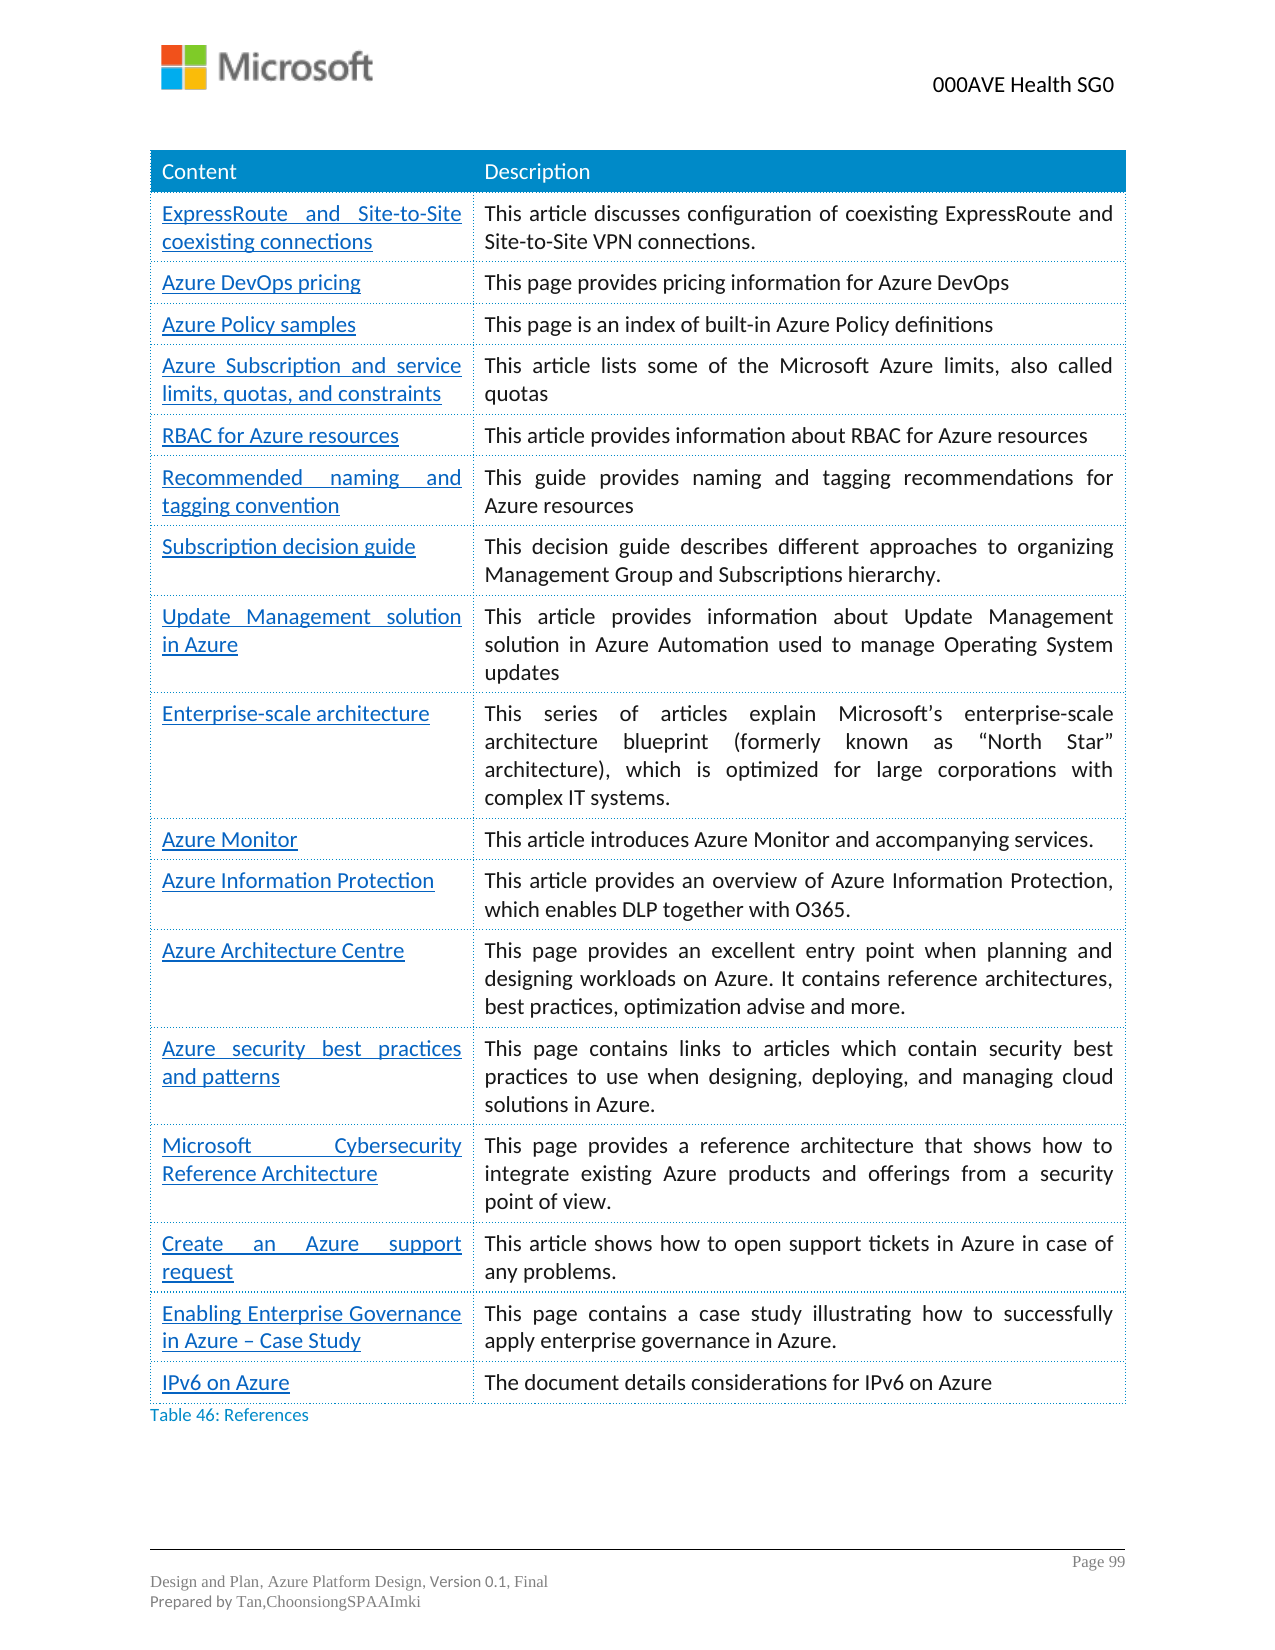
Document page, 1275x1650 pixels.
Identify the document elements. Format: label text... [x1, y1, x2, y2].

table_cell This guide provides naming and tagging recommendations for Azure resources [473, 455, 1126, 525]
table_cell Update Management solution in Azure [151, 595, 473, 692]
table_cell Azure DevOps pricing [151, 261, 473, 303]
table_header Content [151, 150, 473, 192]
table_cell Azure Architecture Centre [151, 929, 473, 1027]
table_cell This decision guide describes different approaches to organizing Management Group and Subscriptions hierarchy. [473, 525, 1126, 594]
table_header Description [473, 150, 1126, 192]
table_cell This article lists some of the Microsoft Azure limits, also called quotas [473, 344, 1126, 414]
table_cell Subscription decision guide [151, 525, 473, 594]
table_cell This page provides pricing information for Azure DevOps [473, 261, 1126, 303]
table_cell The document details considerations for IPv6 on Azure [473, 1361, 1126, 1402]
table_cell Azure Policy samples [151, 303, 473, 344]
table_cell ExpressRoute and Site-to-Site coexisting connections [151, 192, 473, 261]
table_cell Create an Azure support request [151, 1222, 473, 1291]
table_cell This page provides an excellent entry point when planning and designing workloads on Azure. It contains reference architectures, best practices, optimization advise and more. [473, 929, 1126, 1027]
table_cell Microsoft Cybersecurity Reference Architecture [151, 1124, 473, 1222]
table_cell IPv6 on Azure [151, 1361, 473, 1402]
table_cell This article shows how to open support tickets in Azure in case of any problems. [473, 1222, 1126, 1291]
table_cell RBAC for Azure resources [151, 414, 473, 455]
table_cell Azure Subscription and service limits, quotas, and constraints [151, 344, 473, 414]
table_cell This page contains links to articles which contain security best practices to use when designing, deploying, and managing cloud solutions in Azure. [473, 1027, 1126, 1124]
table_cell Azure Monitor [151, 818, 473, 859]
table_cell This article provides information about Update Management solution in Azure Automation used to manage Operating System updates [473, 595, 1126, 692]
table_cell This series of articles explain Microsoft’s enterprise-scale architecture blueprint (formerly known as “North Star” architecture), which is optimized for large corporations with complex IT systems. [473, 692, 1126, 818]
table_cell This article provides information about RBAC for Azure resources [473, 414, 1126, 455]
table_cell This page contains a case study illustrating how to successfully apply enterprise governance in Azure. [473, 1291, 1126, 1361]
table_cell Enabling Enterprise Governance in Azure – Case Study [151, 1291, 473, 1361]
table_cell Recommended naming and tagging convention [151, 455, 473, 525]
table_cell Azure Information Protection [151, 859, 473, 929]
table_cell Azure security best practices and patterns [151, 1027, 473, 1124]
table_cell Enterprise-scale architecture [151, 692, 473, 818]
table_cell This article introduces Azure Monitor and accompanying services. [473, 818, 1126, 859]
table_cell This article provides an overview of Azure Information Protection, which enables DLP together with O365. [473, 859, 1126, 929]
table_cell This page provides a reference architecture that shows how to integrate existing Azure products and offerings from a security point of view. [473, 1124, 1126, 1222]
table_cell This page is an index of built-in Azure Policy definitions [473, 303, 1126, 344]
table_cell This article discusses configuration of coexisting ExpressRoute and Site-to-Site VPN connections. [473, 192, 1126, 261]
picture [161, 45, 374, 91]
